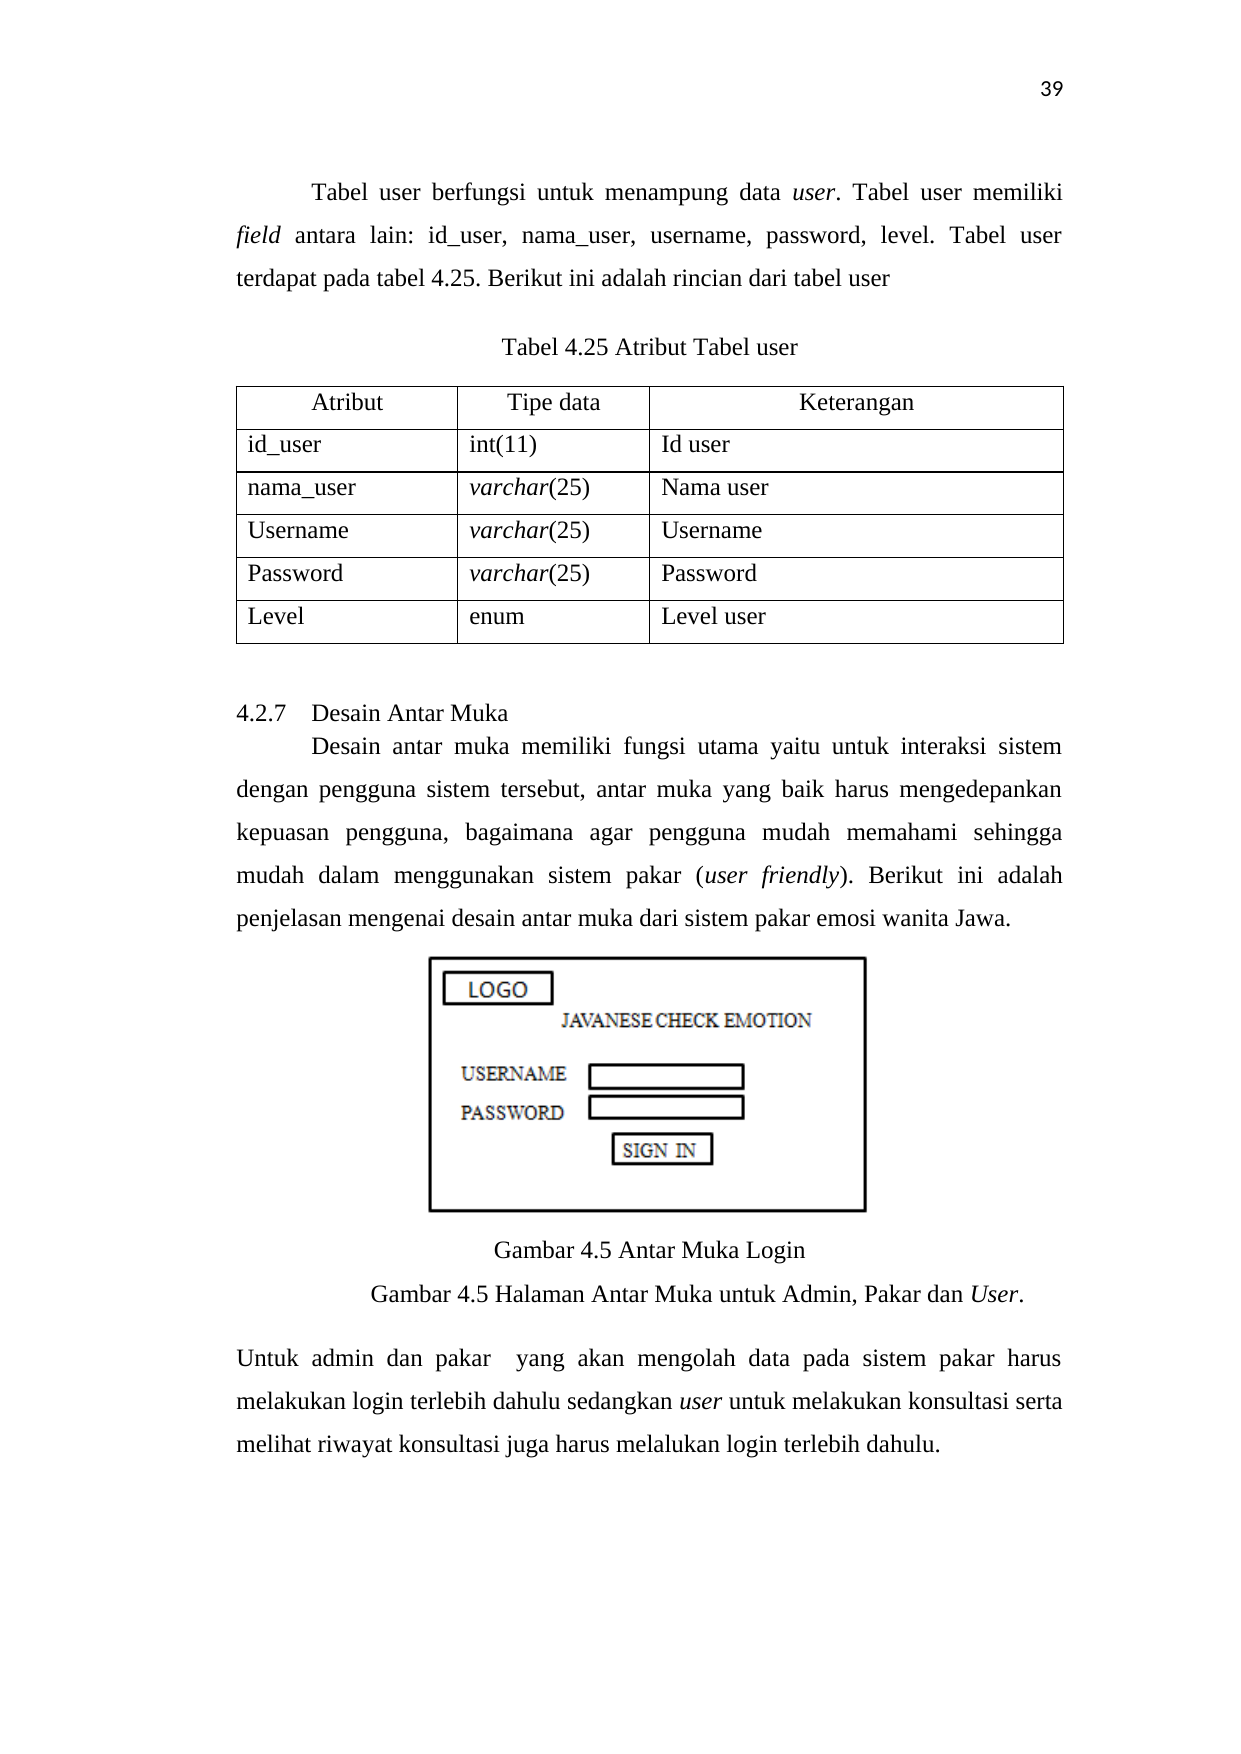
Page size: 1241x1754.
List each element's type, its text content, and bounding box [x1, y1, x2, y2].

list Tabel user berfungsi untuk menampung data user. Tabel user memiliki field antara lain: id_user, nama_user, username, password, level. Tabel user terdapat pada tabel 4.25. Berikut ini adalah rincian dari tabel user [236, 177, 1063, 292]
table_header Keterangan [650, 387, 1063, 428]
table_cell id_user [237, 430, 457, 471]
text Untuk admin dan pakar yang akan mengolah data pada sistem pakar harus melakukan login terlebih dahulu sedangkan user untuk melakukan konsultasi serta melihat riwayat konsultasi juga harus melalukan login terlebih dahulu. [236, 1343, 1063, 1458]
text 4.2.7 Desain Antar Muka [236, 698, 1063, 727]
table_cell Password [650, 558, 1063, 600]
table_cell Username [237, 515, 457, 557]
table_header Tipe data [458, 387, 649, 428]
text Desain antar muka memiliki fungsi utama yaitu untuk interaksi sistem dengan pengguna sistem tersebut, antar muka yang baik harus mengedepankan kepuasan pengguna, bagaimana agar pengguna mudah memahami sehingga mudah dalam menggunakan sistem pakar (user friendly). Berikut ini adalah penjelasan mengenai desain antar muka dari sistem pakar emosi wanita Jawa. [236, 731, 1063, 932]
table_cell nama_user [237, 473, 457, 514]
table_header Atribut [237, 387, 457, 428]
table_cell int(11) [458, 430, 649, 471]
table_cell varchar(25) [458, 558, 649, 600]
table_cell varchar(25) [458, 473, 649, 514]
text Tabel 4.25 Atribut Tabel user [236, 332, 1063, 360]
text Gambar 4.5 Antar Muka Login [236, 1236, 1063, 1264]
table_cell Nama user [650, 473, 1063, 514]
table_cell Level user [650, 601, 1063, 643]
table_cell enum [458, 601, 649, 643]
text Gambar 4.5 Halaman Antar Muka untuk Admin, Pakar dan User. [295, 1279, 1063, 1307]
picture [421, 946, 878, 1222]
table_cell Id user [650, 430, 1063, 471]
table_cell Username [650, 515, 1063, 557]
table_cell Level [237, 601, 457, 643]
table_cell varchar(25) [458, 515, 649, 557]
table_cell Password [237, 558, 457, 600]
